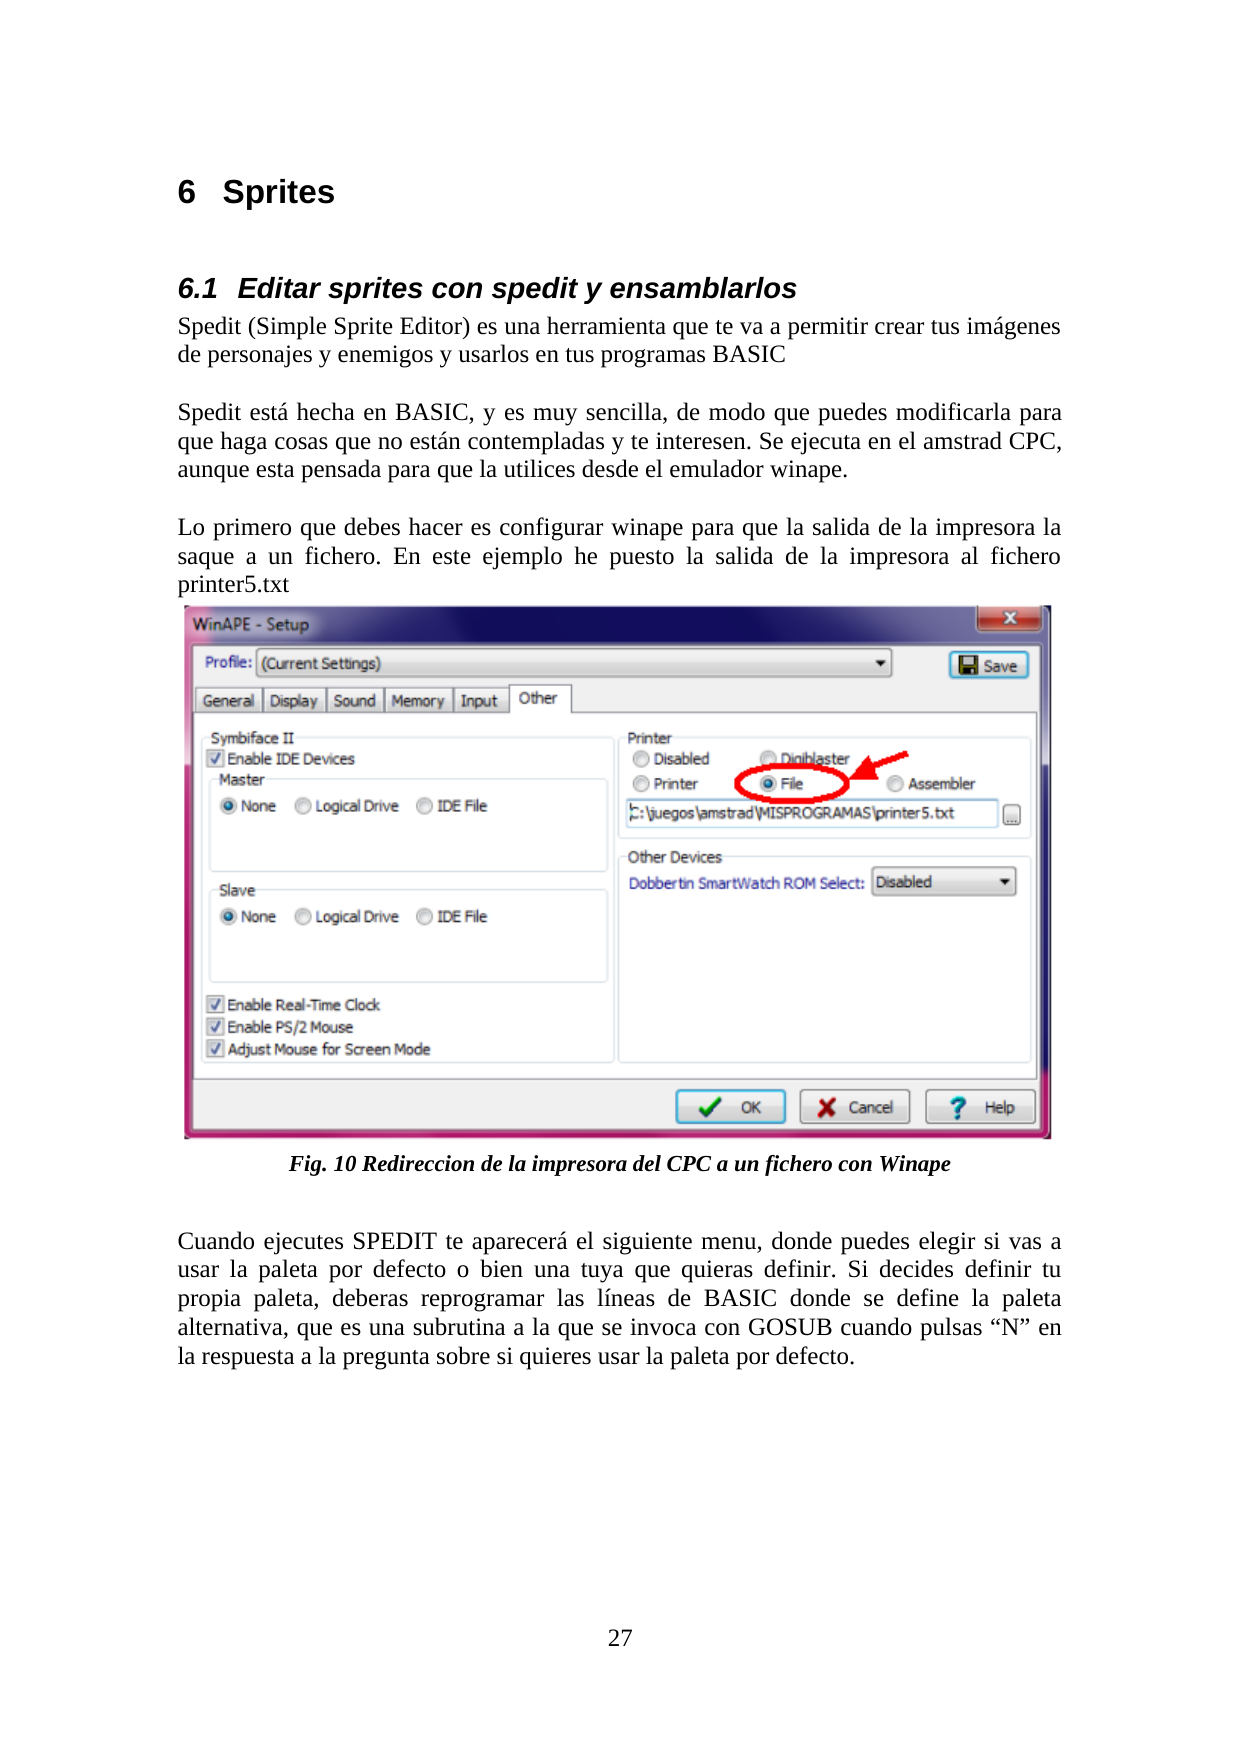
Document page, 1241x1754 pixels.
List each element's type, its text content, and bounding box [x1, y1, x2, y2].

text Spedit está hecha en BASIC, y es muy sencilla, de modo que puedes modificarla para que haga cosas que no están contempladas y te interesen. Se ejecuta en el amstrad CPC, aunque esta pensada para que la utilices desde el emulador winape. [177, 397, 1063, 483]
picture [177, 598, 1062, 1150]
subtitle Sprites [177, 173, 1063, 211]
text Lo primero que debes hacer es configurar winape para que la salida de la impresora la saque a un fichero. En este ejemplo he puesto la salida de la impresora al fichero printer5.txt [177, 512, 1063, 598]
text Cuando ejecutes SPEDIT te aparecerá el siguiente menu, donde puedes elegir si vas a usar la paleta por defecto o bien una tuya que quieras definir. Si decides definir tu propia paleta, deberas reprogramar las líneas de BASIC donde se define la paleta alternativa, que es una subrutina a la que se invoca con GOSUB cuando pulsas “N” en la respuesta a la pregunta sobre si quieres usar la paleta por defecto. [177, 1226, 1063, 1369]
text Spedit (Simple Sprite Editor) es una herramienta que te va a permitir crear tus imágenes de personajes y enemigos y usarlos en tus programas BASIC [177, 311, 1063, 368]
subtitle Editar sprites con spedit y ensamblarlos [177, 271, 1063, 304]
